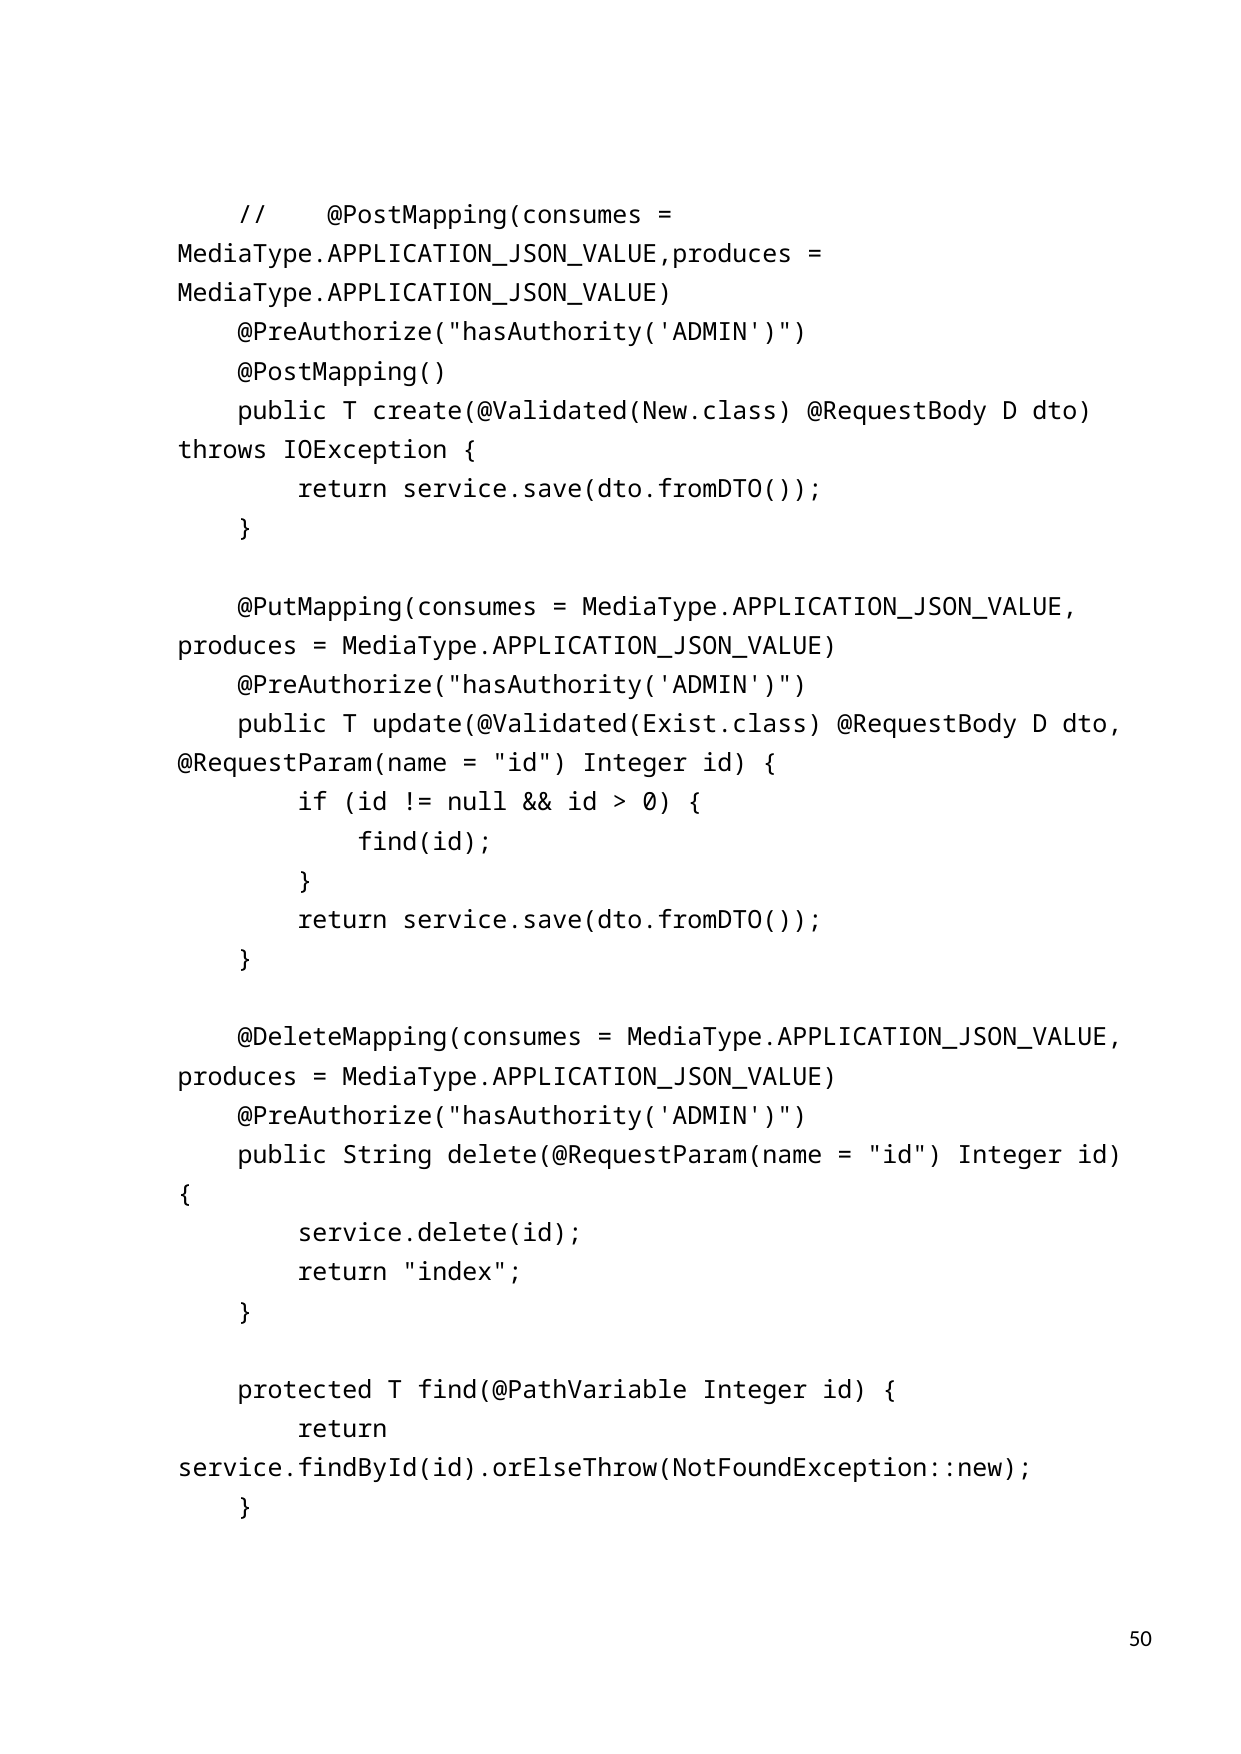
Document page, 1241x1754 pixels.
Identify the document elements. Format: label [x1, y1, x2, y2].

text [177, 118, 1152, 1562]
